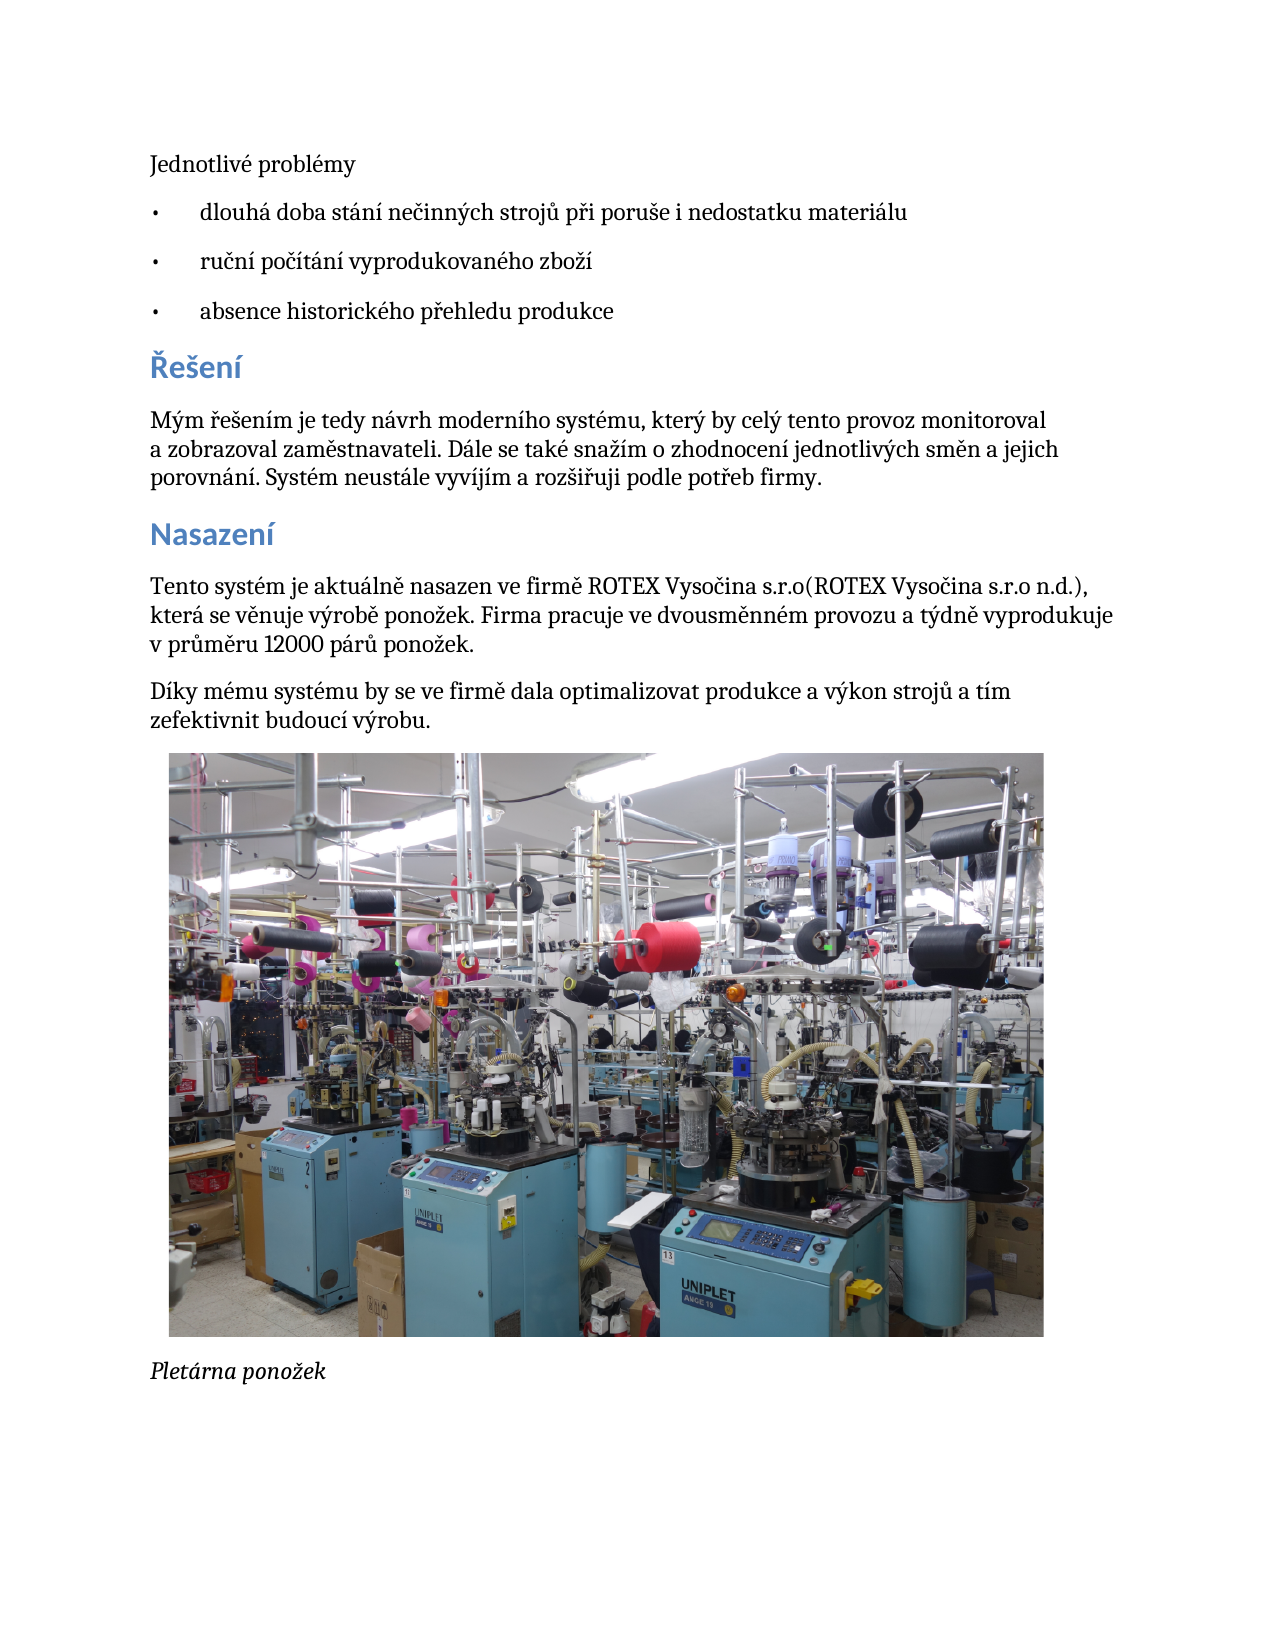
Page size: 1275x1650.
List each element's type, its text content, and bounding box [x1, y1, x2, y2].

text Díky mému systému by se ve firmě dala optimalizovat produkce a výkon strojů a tím zefektivnit budoucí výrobu. [150, 677, 1125, 735]
text Mým řešením je tedy návrh moderního systému, který by celý tento provoz monitoroval a zobrazoval zaměstnavateli. Dále se také snažím o zhodnocení jednotlivých směn a jejich porovnání. Systém neustále vyvíjím a rozšiřuji podle potřeb firmy. [150, 406, 1125, 492]
text Jednotlivé problémy [150, 150, 1125, 179]
picture [168, 753, 1044, 1337]
list absence historického přehledu produkce [150, 297, 1125, 325]
subtitle Nasazení [150, 513, 1125, 553]
list ruční počítání vyprodukovaného zboží [150, 247, 1125, 276]
text Pletárna ponožek [150, 1357, 1125, 1386]
list dlouhá doba stání nečinných strojů při poruše i nedostatku materiálu [150, 197, 1125, 226]
subtitle Řešení [150, 346, 1125, 387]
text Tento systém je aktuálně nasazen ve firmě ROTEX Vysočina s.r.o(ROTEX Vysočina s.r.o n.d.), která se věnuje výrobě ponožek. Firma pracuje ve dvousměnném provozu a týdně vyprodukuje v průměru 12000 párů ponožek. [150, 572, 1125, 658]
